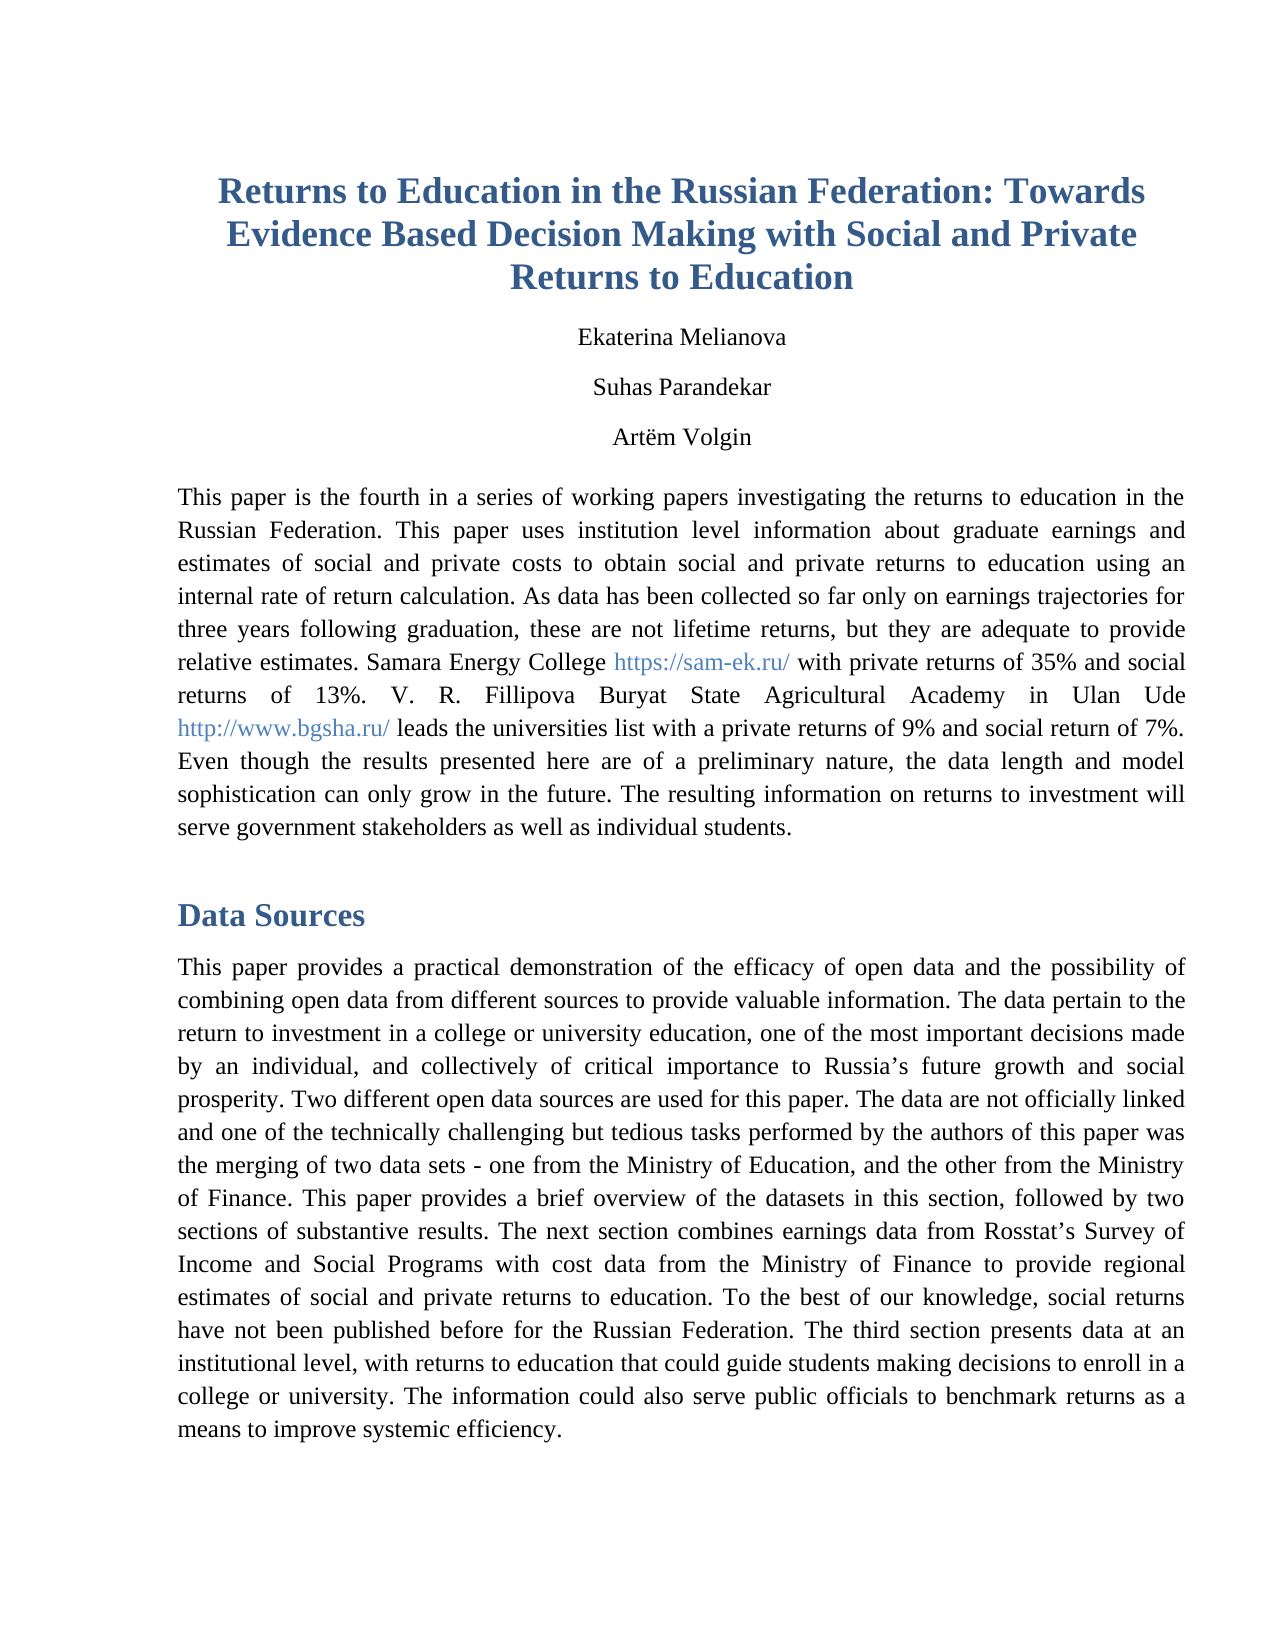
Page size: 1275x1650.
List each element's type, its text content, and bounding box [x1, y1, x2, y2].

text Suhas Parandekar [177, 372, 1186, 401]
text Artëm Volgin [177, 422, 1186, 450]
text This paper is the fourth in a series of working papers investigating the returns to education in the Russian Federation. This paper uses institution level information about graduate earnings and estimates of social and private costs to obtain social and private returns to education using an internal rate of return calculation. As data has been collected so far only on earnings trajectories for three years following graduation, these are not lifetime returns, but they are adequate to provide relative estimates. Samara Energy College https://sam-ek.ru/ with private returns of 35% and social returns of 13%. V. R. Fillipova Buryat State Agricultural Academy in Ulan Ude http://www.bgsha.ru/ leads the universities list with a private returns of 9% and social return of 7%. Even though the results presented here are of a preliminary nature, the data length and model sophistication can only grow in the future. The resulting information on returns to investment will serve government stakeholders as well as individual students. [177, 482, 1186, 841]
text This paper provides a practical demonstration of the efficacy of open data and the possibility of combining open data from different sources to provide valuable information. The data pertain to the return to investment in a college or university education, one of the most important decisions made by an individual, and collectively of critical importance to Russia’s future growth and social prosperity. Two different open data sources are used for this paper. The data are not officially linked and one of the technically challenging but tedious tasks performed by the authors of this paper was the merging of two data sets - one from the Ministry of Education, and the other from the Ministry of Finance. This paper provides a brief overview of the datasets in this section, followed by two sections of substantive results. The next section combines earnings data from Rosstat’s Survey of Income and Social Programs with cost data from the Ministry of Finance to provide regional estimates of social and private returns to education. To the best of our knowledge, social returns have not been published before for the Russian Federation. The third section presents data at an institutional level, with returns to education that could guide students making decisions to enroll in a college or university. The information could also serve public officials to benchmark returns as a means to improve systemic efficiency. [177, 952, 1186, 1443]
title Returns to Education in the Russian Federation: Towards Evidence Based Decision Making with Social and Private Returns to Education [177, 168, 1186, 297]
subtitle Data Sources [177, 895, 1186, 933]
text Ekaterina Melianova [177, 322, 1186, 351]
